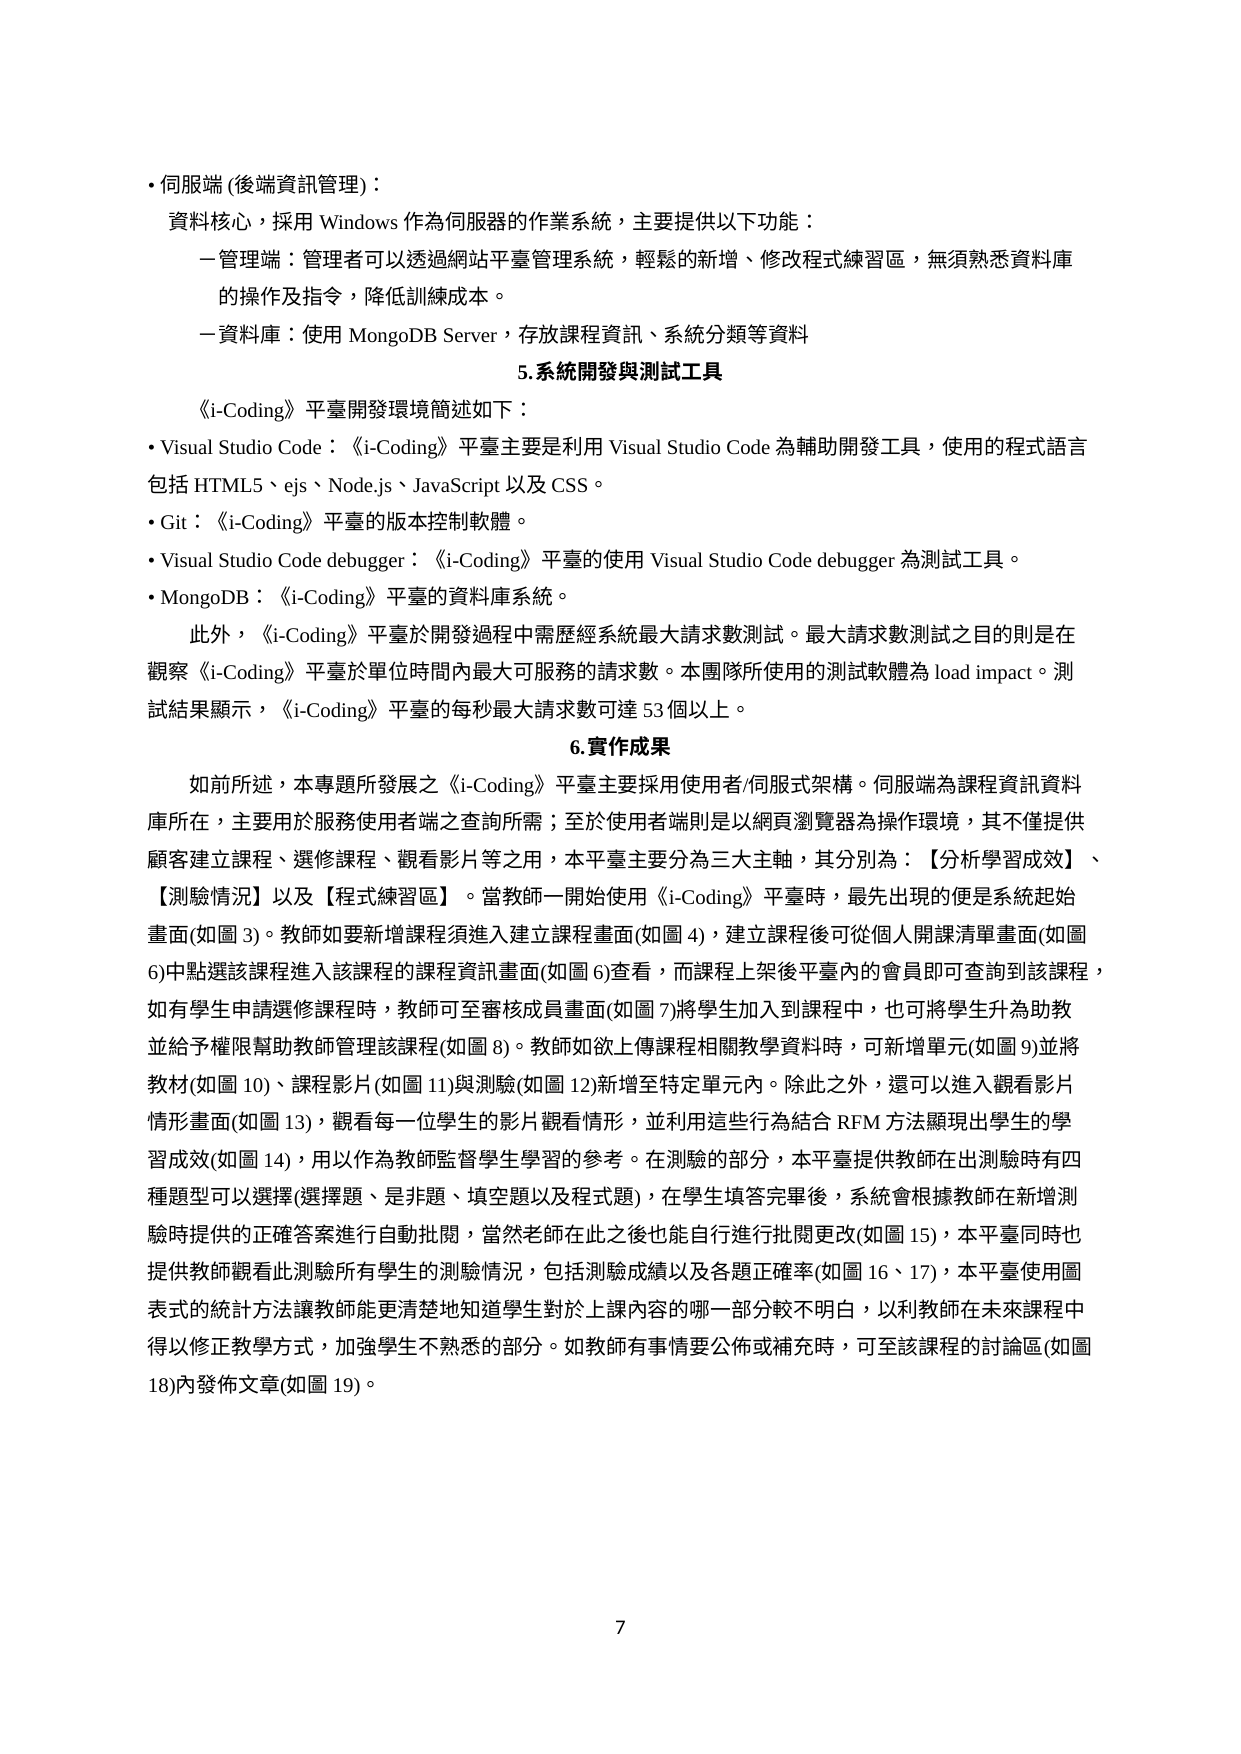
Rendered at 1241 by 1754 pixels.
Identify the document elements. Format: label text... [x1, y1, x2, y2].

text 此外，《i-Coding》平臺於開發過程中需歷經系統最大請求數測試。最大請求數測試之目的則是在觀察《i-Coding》平臺於單位時間內最大可服務的請求數。本團隊所使用的測試軟體為load impact。測試結果顯示，《i-Coding》平臺的每秒最大請求數可達53個以上。 [148, 614, 1092, 727]
text －管理端：管理者可以透過網站平臺管理系統，輕鬆的新增、修改程式練習區，無須熟悉資料庫的操作及指令，降低訓練成本。 [198, 239, 1092, 314]
text • Visual Studio Code debugger：《i-Coding》平臺的使用 Visual Studio Code debugger 為測試工具。 [148, 539, 1092, 577]
text 資料核心，採用 Windows 作為伺服器的作業系統，主要提供以下功能： [148, 202, 1092, 239]
list 實作成果 [148, 727, 1092, 764]
text • 伺服端 (後端資訊管理)： [148, 164, 1092, 202]
text －資料庫：使用 MongoDB Server，存放課程資訊、系統分類等資料 [198, 314, 1092, 352]
text • Visual Studio Code：《i-Coding》平臺主要是利用Visual Studio Code 為輔助開發工具，使用的程式語言包括HTML5、ejs、Node.js、JavaScript 以及 CSS。 [148, 427, 1092, 502]
text 《i-Coding》平臺開發環境簡述如下： [148, 389, 1092, 427]
list 系統開發與測試工具 [148, 352, 1092, 389]
text • MongoDB：《i-Coding》平臺的資料庫系統。 [148, 577, 1092, 614]
text 如前所述，本專題所發展之《i-Coding》平臺主要採用使用者/伺服式架構。伺服端為課程資訊資料庫所在，主要用於服務使用者端之查詢所需；至於使用者端則是以網頁瀏覽器為操作環境，其不僅提供顧客建立課程、選修課程、觀看影片等之用，本平臺主要分為三大主軸，其分別為：【分析學習成效】、【測驗情況】以及【程式練習區】。當教師一開始使用《i-Coding》平臺時，最先出現的便是系統起始畫面(如圖3)。教師如要新增課程須進入建立課程畫面(如圖4)，建立課程後可從個人開課清單畫面(如圖6)中點選該課程進入該課程的課程資訊畫面(如圖6)查看，而課程上架後平臺內的會員即可查詢到該課程，如有學生申請選修課程時，教師可至審核成員畫面(如圖7)將學生加入到課程中，也可將學生升為助教並給予權限幫助教師管理該課程(如圖8)。教師如欲上傳課程相關教學資料時，可新增單元(如圖9)並將教材(如圖10)、課程影片(如圖11)與測驗(如圖12)新增至特定單元內。除此之外，還可以進入觀看影片情形畫面(如圖13)，觀看每一位學生的影片觀看情形，並利用這些行為結合RFM方法顯現出學生的學習成效(如圖14)，用以作為教師監督學生學習的參考。在測驗的部分，本平臺提供教師在出測驗時有四種題型可以選擇(選擇題、是非題、填空題以及程式題)，在學生填答完畢後，系統會根據教師在新增測驗時提供的正確答案進行自動批閱，當然老師在此之後也能自行進行批閱更改(如圖15)，本平臺同時也提供教師觀看此測驗所有學生的測驗情況，包括測驗成績以及各題正確率(如圖16、17)，本平臺使用圖表式的統計方法讓教師能更清楚地知道學生對於上課內容的哪一部分較不明白，以利教師在未來課程中得以修正教學方式，加強學生不熟悉的部分。如教師有事情要公佈或補充時，可至該課程的討論區(如圖18)內發佈文章(如圖19)。 [148, 764, 1092, 1402]
text • Git：《i-Coding》平臺的版本控制軟體。 [148, 502, 1092, 539]
